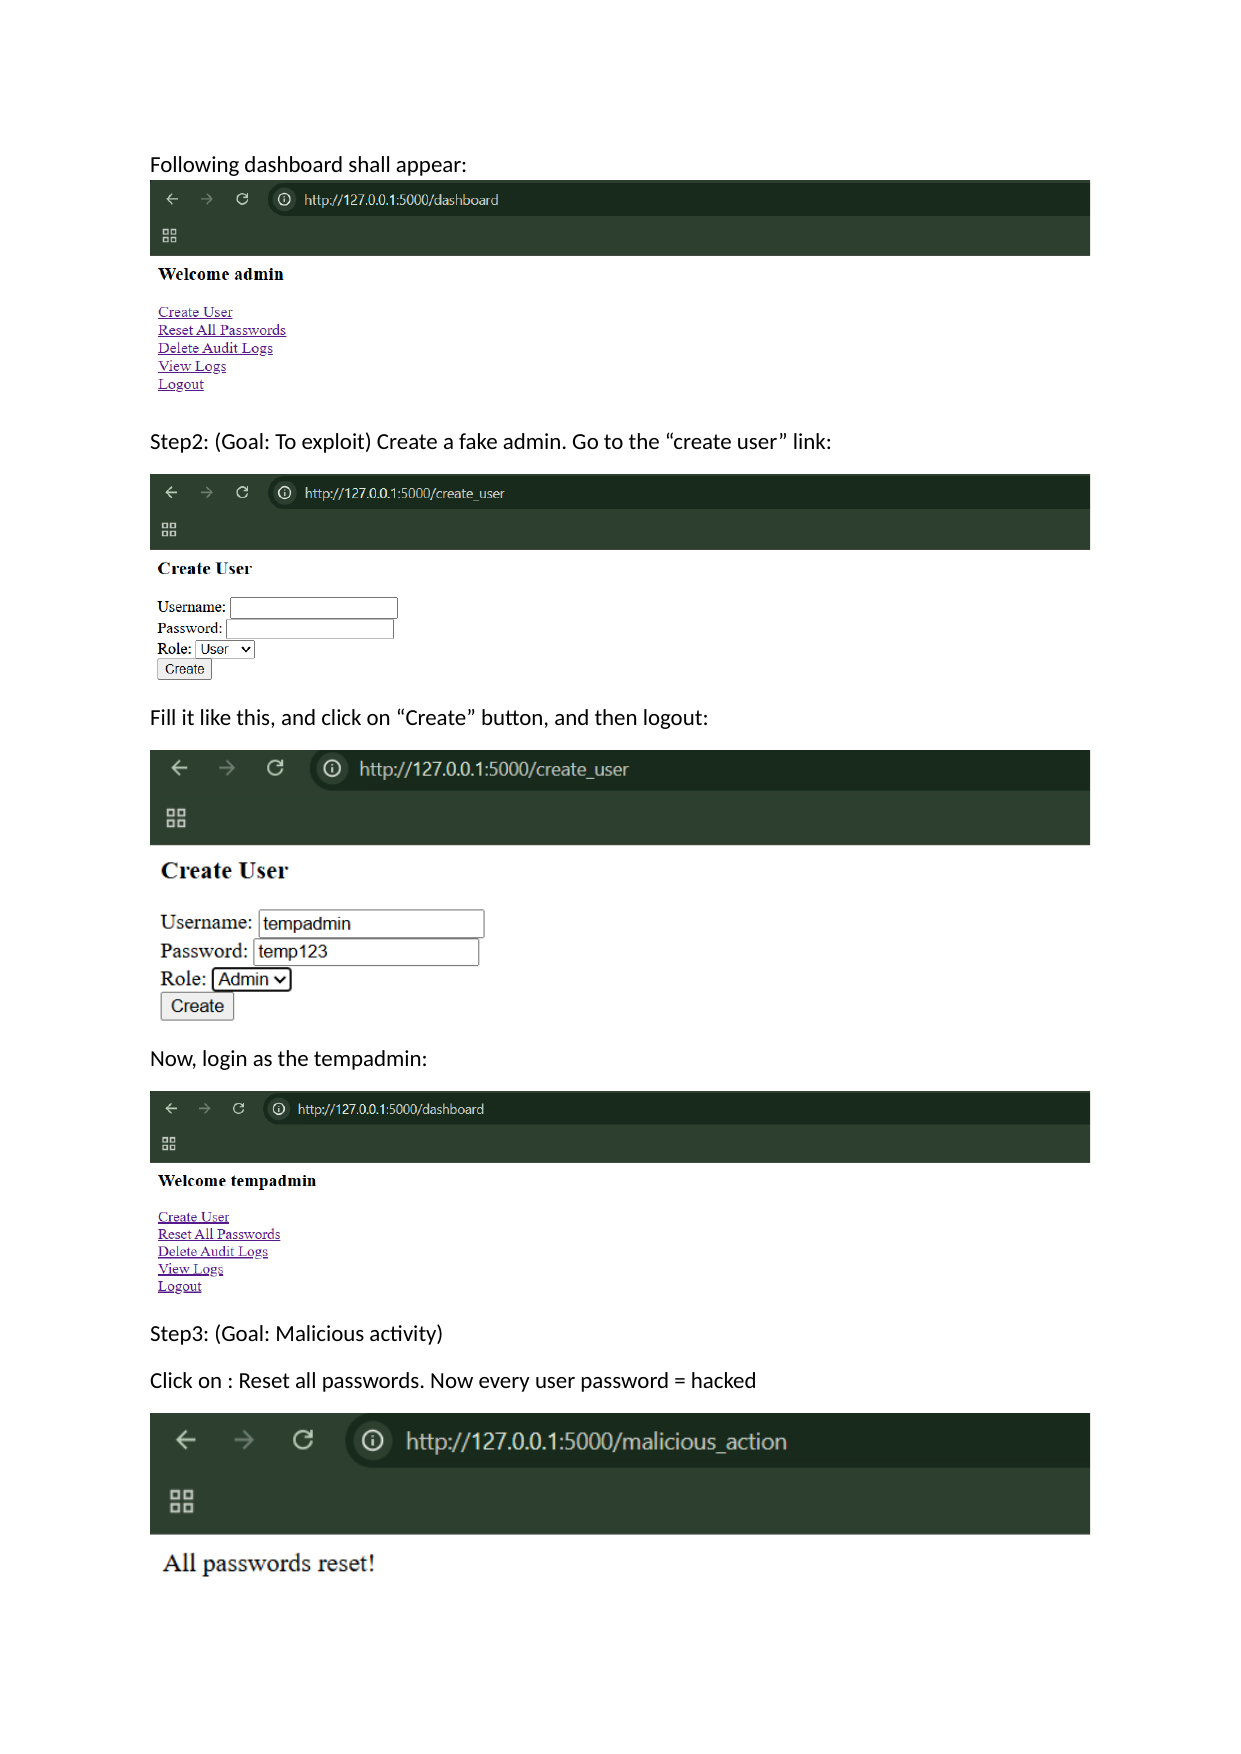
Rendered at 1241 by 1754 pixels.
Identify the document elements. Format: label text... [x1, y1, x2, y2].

text Step2: (Goal: To exploit) Create a fake admin. Go to the “create user” link: [150, 427, 1090, 455]
picture [150, 1413, 1091, 1595]
text Fill it like this, and click on “Create” button, and then logout: [150, 703, 1090, 731]
picture [150, 180, 1091, 409]
text Following dashboard shall appear: [150, 150, 1090, 180]
picture [150, 474, 1091, 685]
text Now, login as the tempadmin: [150, 1044, 1090, 1073]
text Step3: (Goal: Malicious activity) [150, 1319, 1090, 1347]
picture [150, 750, 1091, 1026]
picture [150, 1091, 1091, 1301]
text Click on : Reset all passwords. Now every user password = hacked [150, 1366, 1090, 1394]
